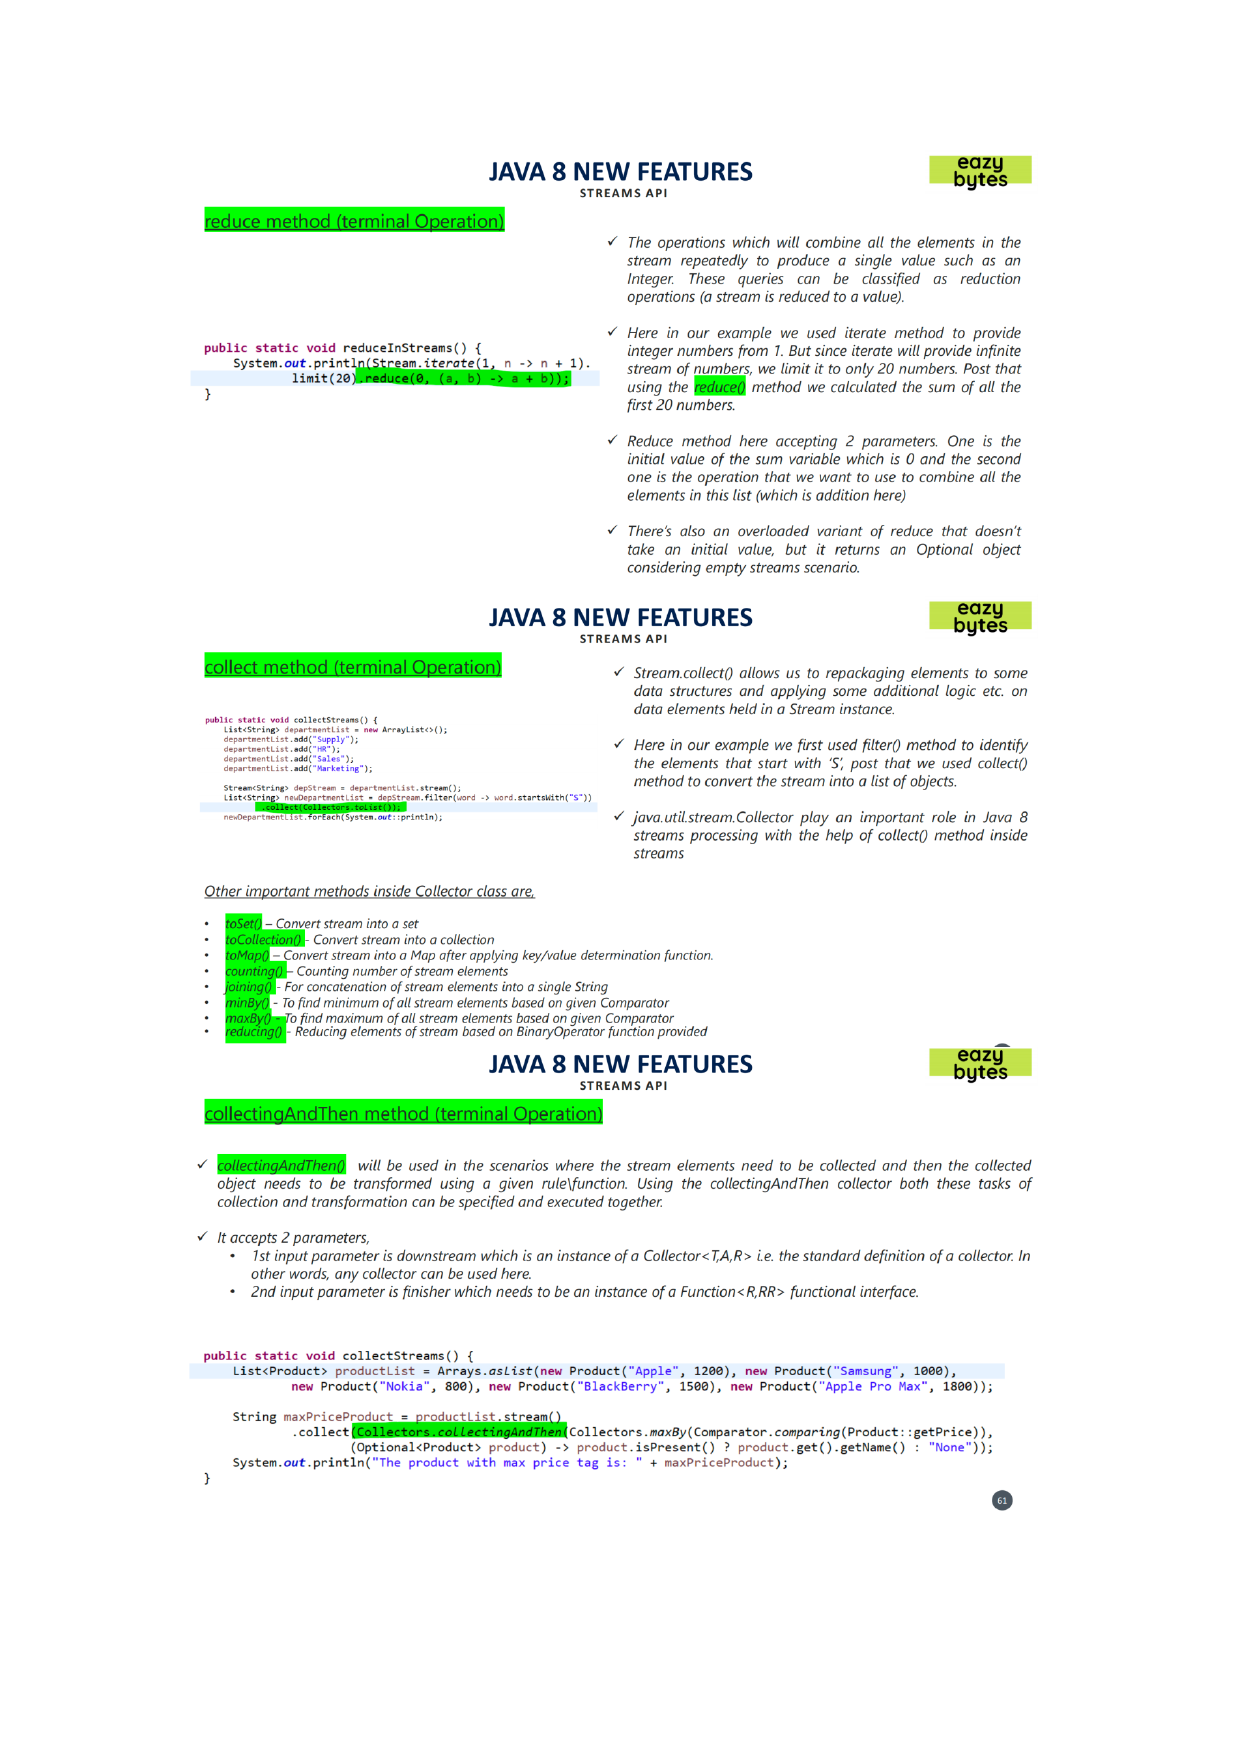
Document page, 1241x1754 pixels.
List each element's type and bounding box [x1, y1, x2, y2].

picture [187, 150, 1053, 1513]
